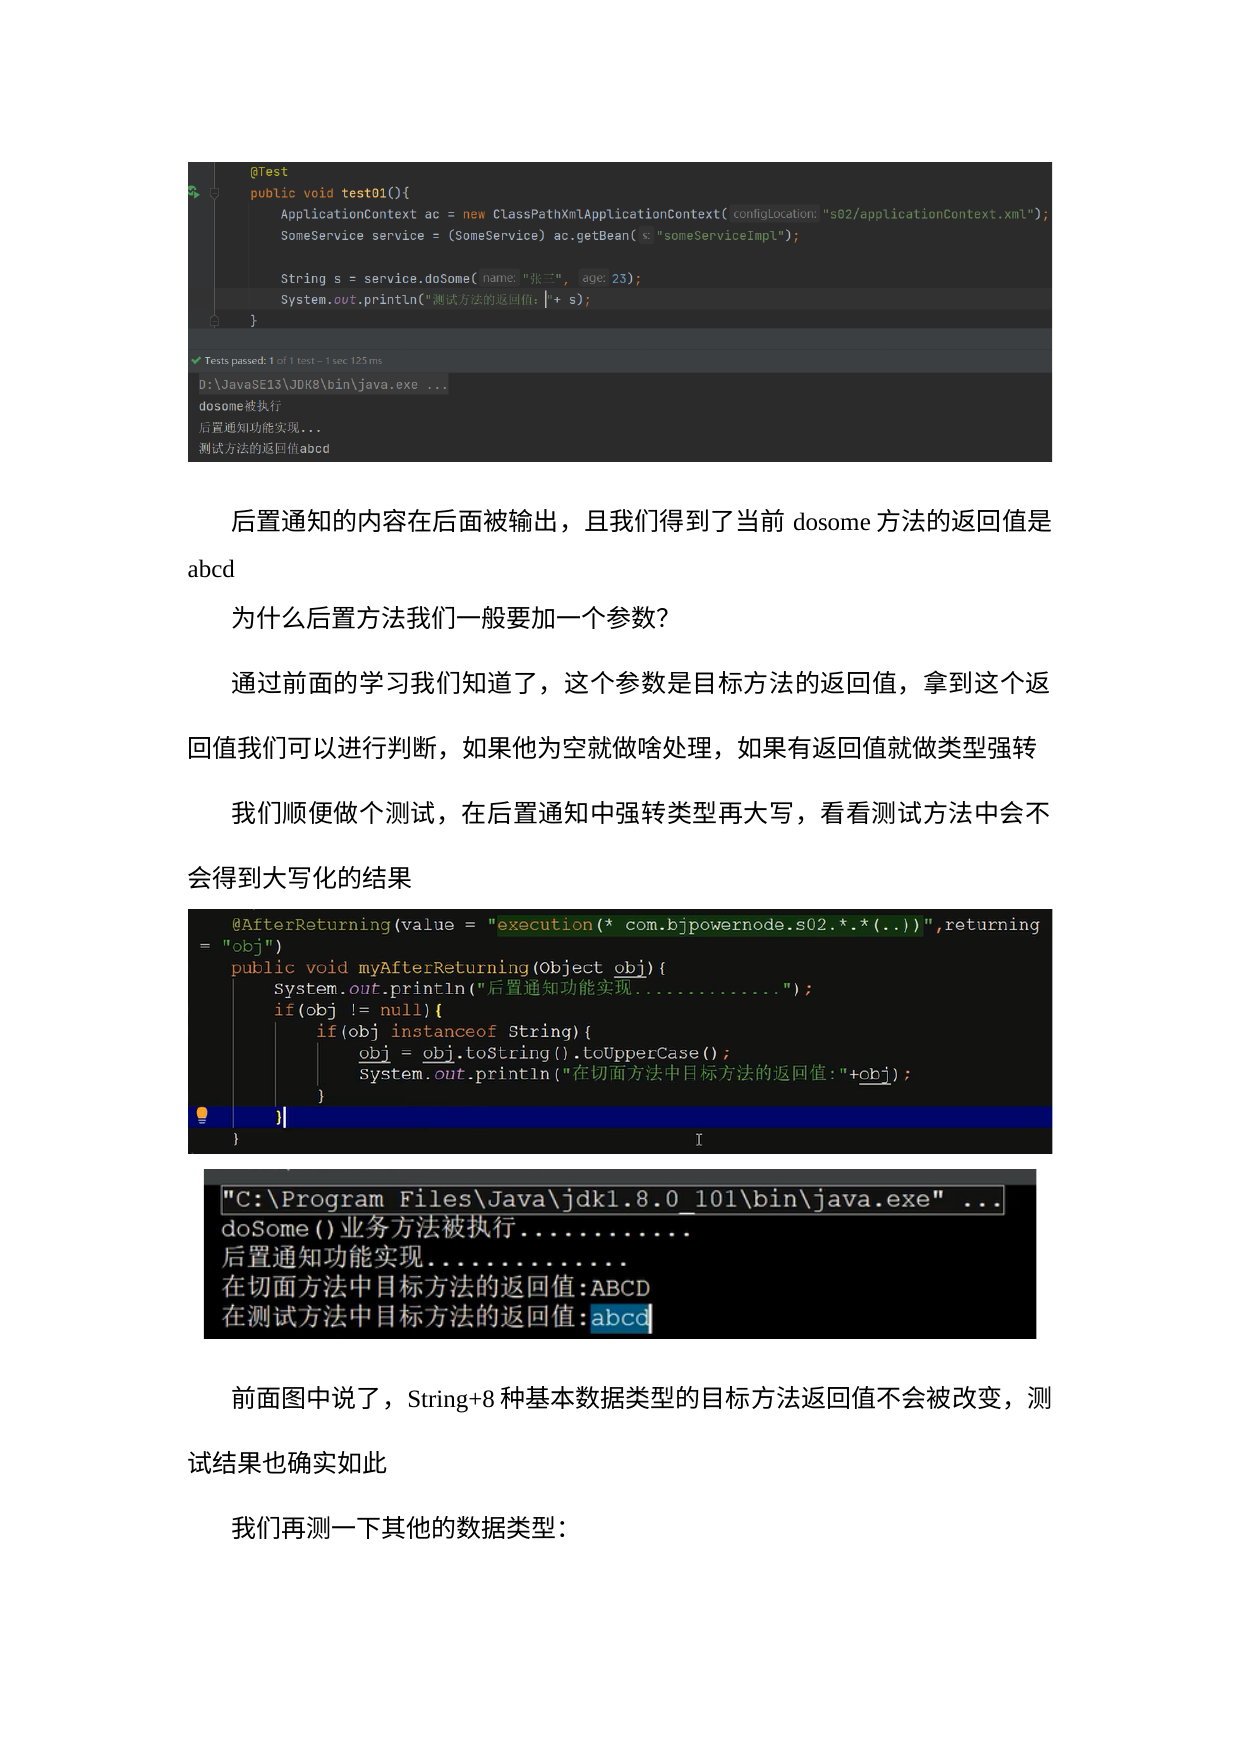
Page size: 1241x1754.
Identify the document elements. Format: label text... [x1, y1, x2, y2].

text 后置通知的内容在后面被输出，且我们得到了当前dosome方法的返回值是abcd [187, 487, 1053, 584]
text 前面图中说了，String+8种基本数据类型的目标方法返回值不会被改变，测试结果也确实如此 [187, 1364, 1053, 1494]
text 我们再测一下其他的数据类型： [187, 1494, 1053, 1559]
picture [203, 1169, 1037, 1339]
picture [188, 162, 1053, 462]
picture [188, 909, 1053, 1154]
text 为什么后置方法我们一般要加一个参数？ [187, 584, 1053, 649]
text 我们顺便做个测试，在后置通知中强转类型再大写，看看测试方法中会不会得到大写化的结果 [187, 779, 1053, 909]
text 通过前面的学习我们知道了，这个参数是目标方法的返回值，拿到这个返回值我们可以进行判断，如果他为空就做啥处理，如果有返回值就做类型强转 [187, 649, 1053, 779]
